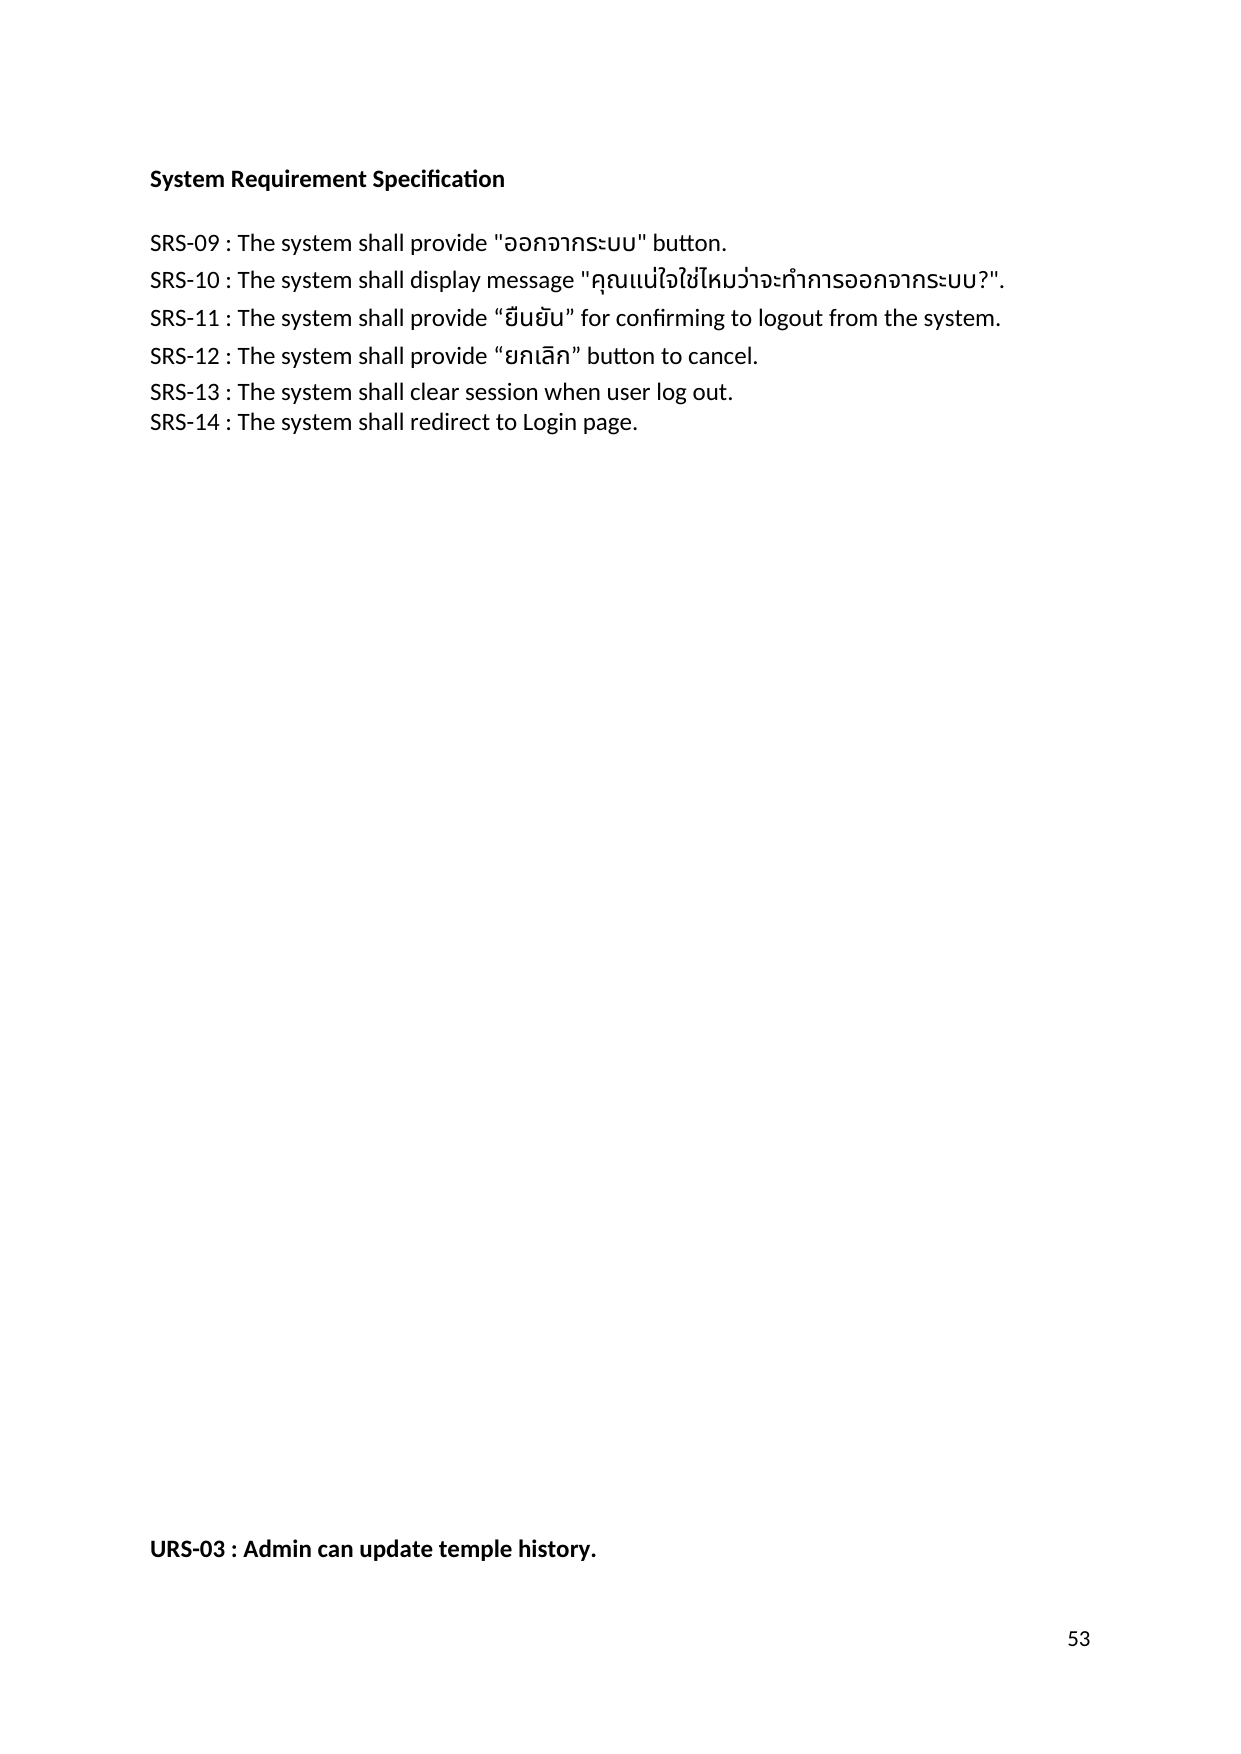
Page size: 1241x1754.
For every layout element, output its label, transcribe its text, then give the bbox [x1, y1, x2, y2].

text SRS-09 : The system shall provide "ออกจากระบบ" button. [150, 224, 1090, 262]
text SRS-10 : The system shall display message "คุณแน่ใจใช่ไหมว่าจะทำการออกจากระบบ?". [150, 262, 1090, 300]
text System Requirement Specification [150, 163, 1090, 194]
text URS-03 : Admin can update temple history. [150, 1533, 1090, 1564]
text SRS-14 : The system shall redirect to Login page. [150, 406, 1090, 437]
text SRS-11 : The system shall provide “ยืนยัน” for confirming to logout from the system. SRS-12 : The system shall provide “ยกเลิก” button to cancel. [150, 300, 1090, 376]
text SRS-13 : The system shall clear session when user log out. [150, 376, 1090, 406]
